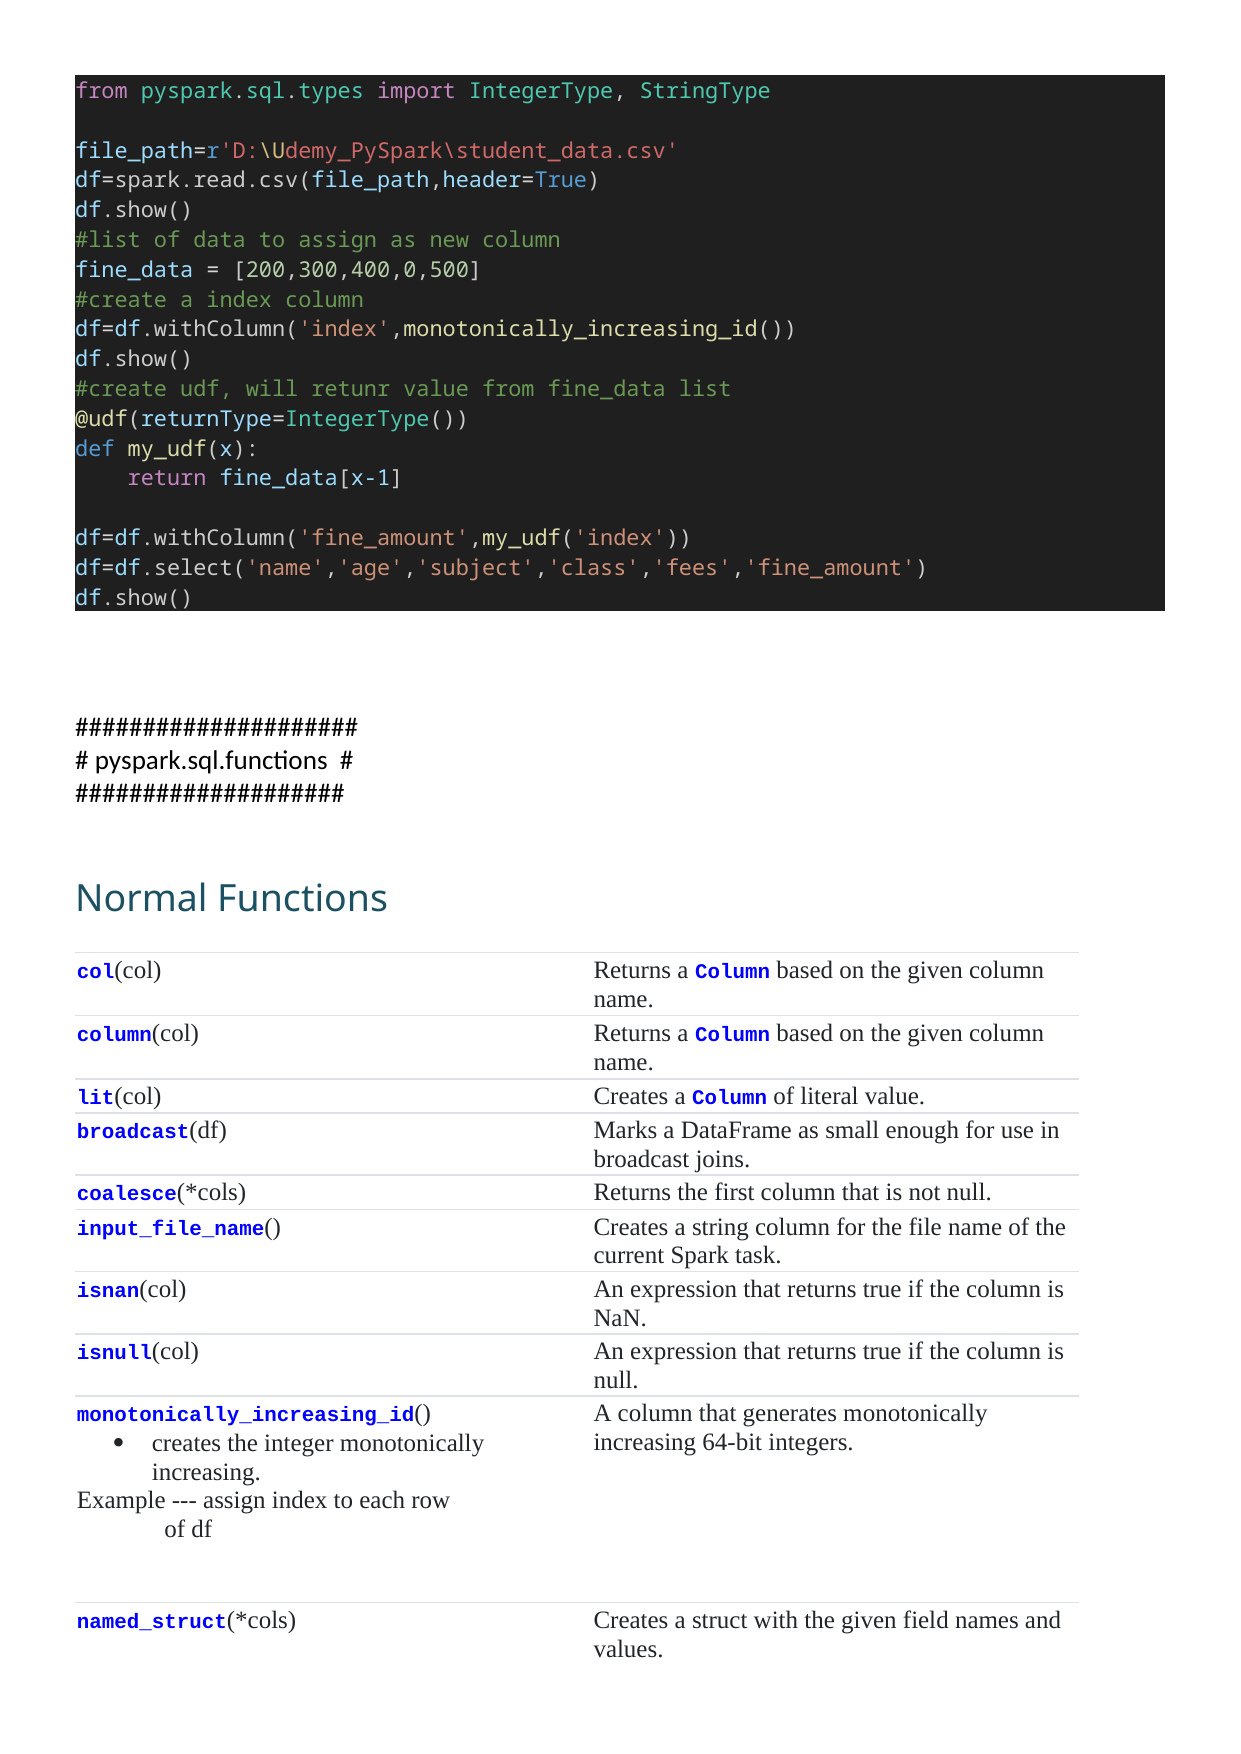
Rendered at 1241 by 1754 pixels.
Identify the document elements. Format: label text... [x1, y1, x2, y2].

text file_path=r'D:\Udemy_PySpark\student_data.csv' [75, 134, 1165, 164]
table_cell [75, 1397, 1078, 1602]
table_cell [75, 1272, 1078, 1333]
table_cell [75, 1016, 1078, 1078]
text from pyspark.sql.types import IntegerType, StringType [75, 75, 1165, 105]
text df=df.withColumn('index',monotonically_increasing_id()) [75, 313, 1165, 343]
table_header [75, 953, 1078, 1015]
text df.show() [75, 581, 1165, 611]
text #create udf, will retunr value from fine_data list [75, 373, 1165, 403]
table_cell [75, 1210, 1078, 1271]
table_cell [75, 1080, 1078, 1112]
text df=df.select('name','age','subject','class','fees','fine_amount') [75, 552, 1165, 581]
text df=spark.read.csv(file_path,header=True) [75, 164, 1165, 194]
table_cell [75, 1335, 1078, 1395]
text # pyspark.sql.functions # [75, 743, 1165, 776]
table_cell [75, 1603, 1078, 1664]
text df=df.withColumn('fine_amount',my_udf('index')) [75, 522, 1165, 552]
text ##################### [75, 710, 1165, 743]
text #################### [75, 776, 1165, 809]
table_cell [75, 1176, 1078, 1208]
text Normal Functions [75, 872, 1165, 923]
text return fine_data[x-1] [75, 462, 1165, 492]
text df.show() [75, 194, 1165, 224]
text #list of data to assign as new column [75, 224, 1165, 254]
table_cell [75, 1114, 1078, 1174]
text df.show() [75, 343, 1165, 373]
text fine_data = [200,300,400,0,500] [75, 254, 1165, 283]
text #create a index column [75, 283, 1165, 313]
text def my_udf(x): [75, 432, 1165, 462]
text @udf(returnType=IntegerType()) [75, 403, 1165, 432]
